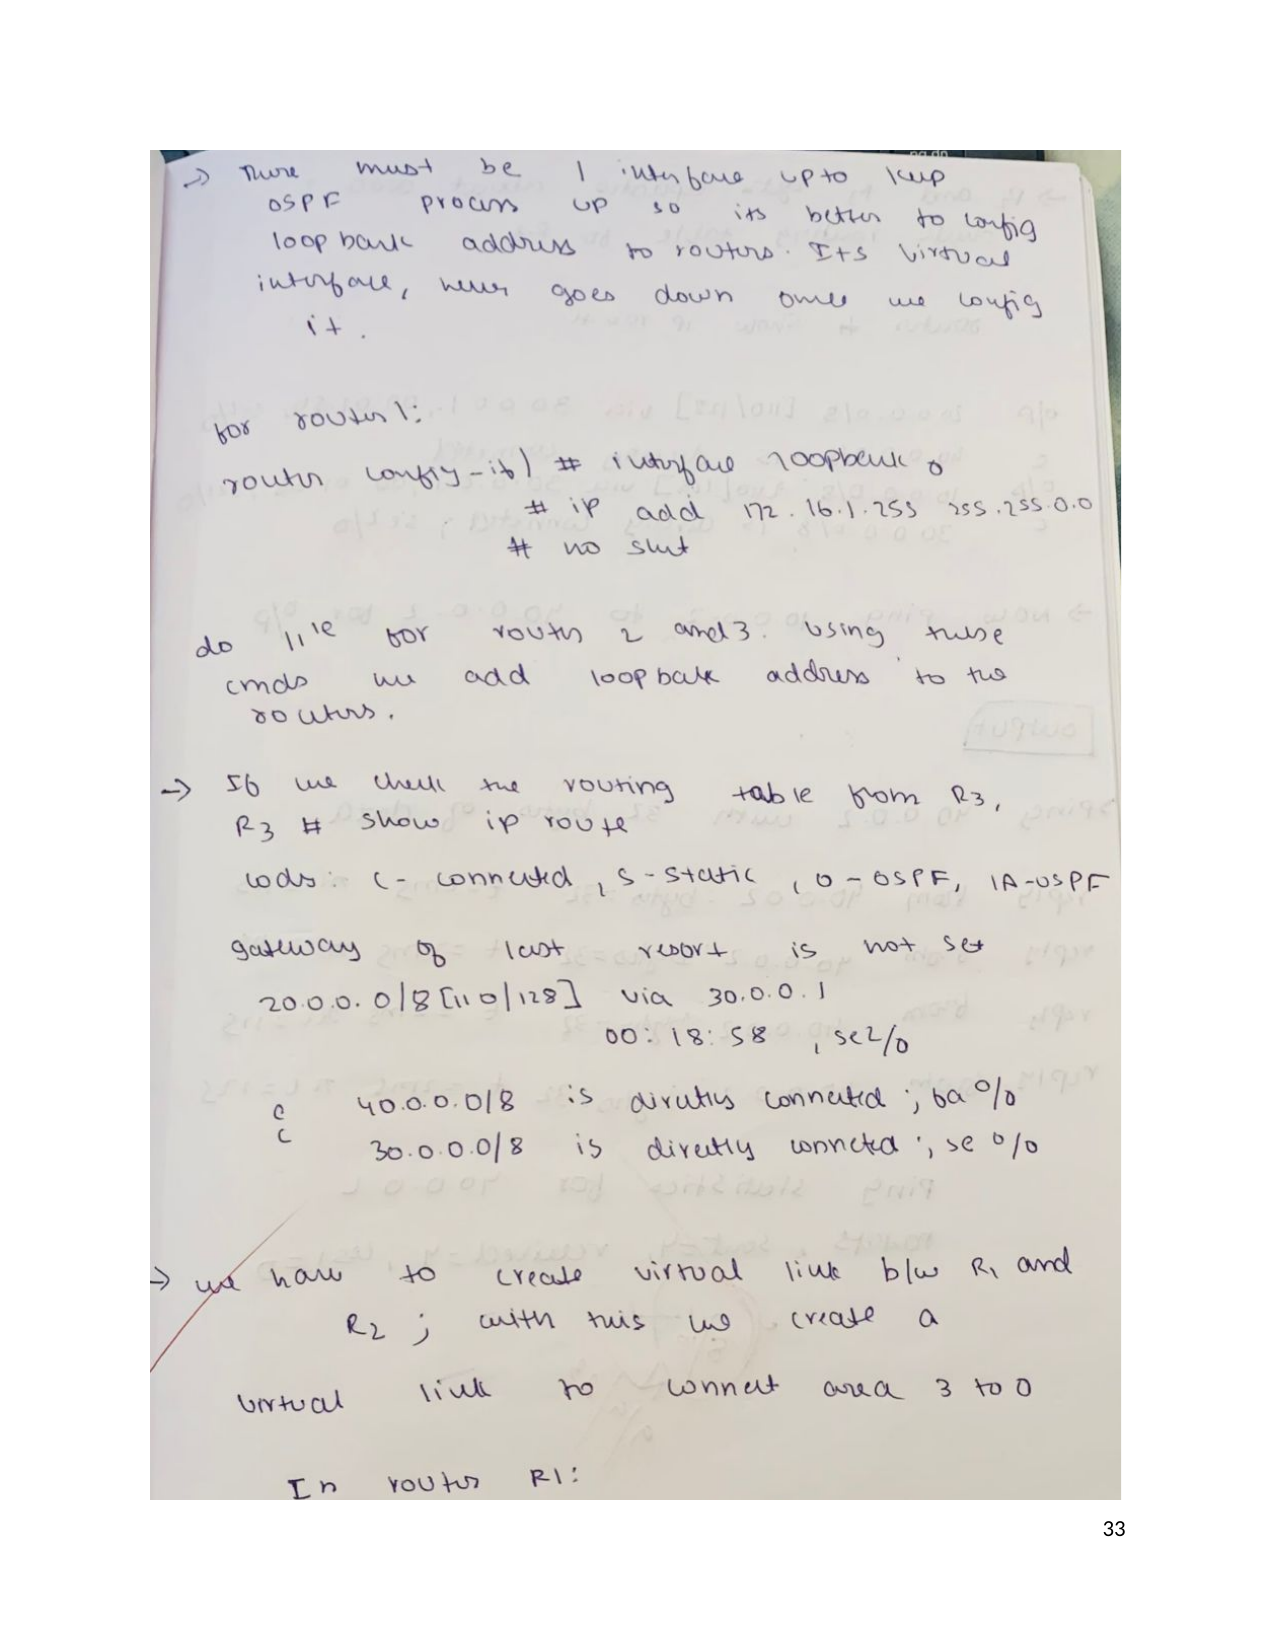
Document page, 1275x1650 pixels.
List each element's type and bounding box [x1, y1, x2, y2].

picture [150, 150, 1122, 1500]
